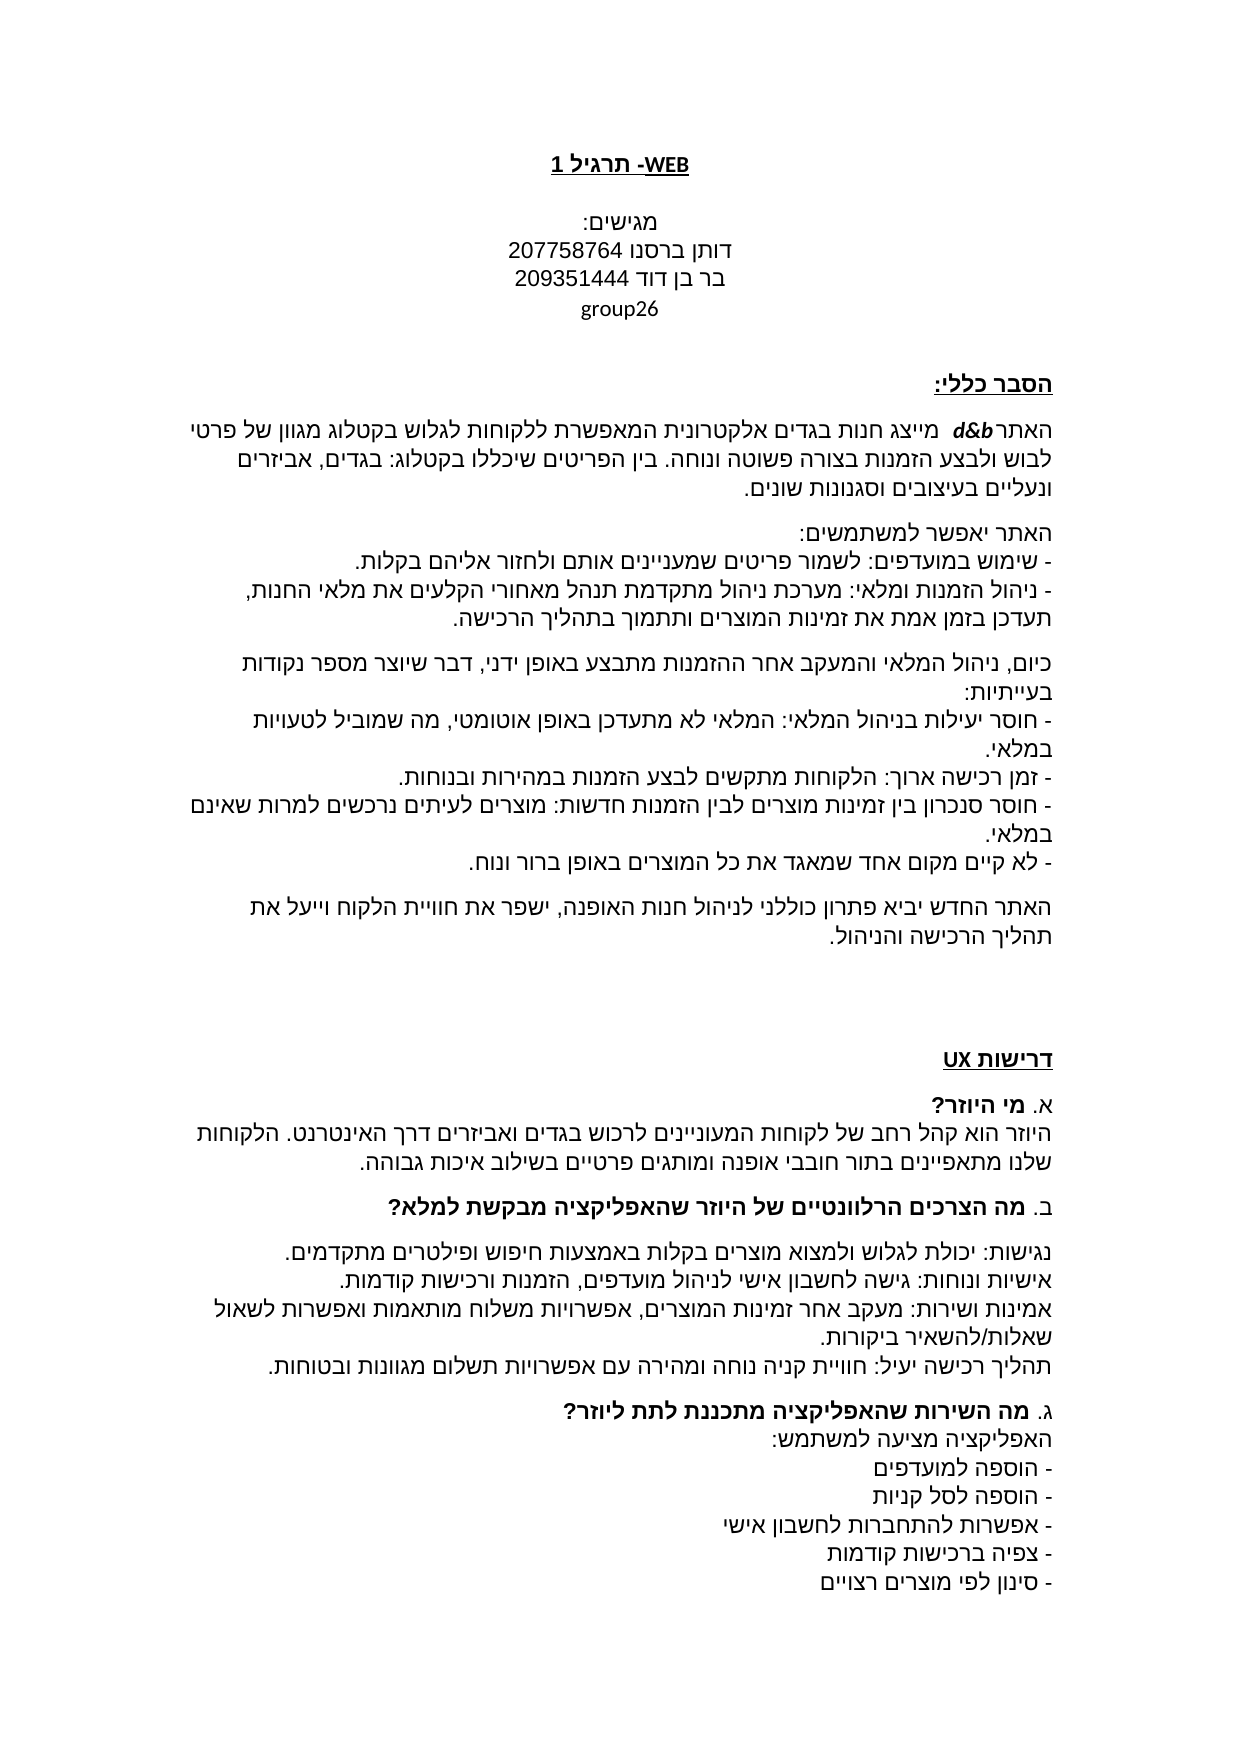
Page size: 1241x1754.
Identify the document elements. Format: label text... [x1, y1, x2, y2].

text ב. מה הצרכים הרלוונטיים של היוזר שהאפליקציה מבקשת למלא? [187, 1194, 1053, 1220]
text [187, 1398, 1053, 1595]
text האתרd&b מייצג חנות בגדים אלקטרונית המאפשרת ללקוחות לגלוש בקטלוג מגוון של פרטי לבוש ולבצע הזמנות בצורה פשוטה ונוחה. בין הפריטים שיכללו בקטלוג: בגדים, אביזרים ונעליים בעיצובים וסגנונות שונים. [187, 416, 1053, 501]
text האתר יאפשר למשתמשים: - שימוש במועדפים: לשמור פריטים שמעניינים אותם ולחזור אליהם בקלות. - ניהול הזמנות ומלאי: מערכת ניהול מתקדמת תנהל מאחורי הקלעים את מלאי החנות, תעדכן בזמן אמת את זמינות המוצרים ותתמוך בתהליך הרכישה. [187, 520, 1053, 631]
text הסבר כללי: [187, 371, 1053, 397]
text WEB- תרגיל 1 מגישים: דותן ברסנו 207758764 בר בן דוד 209351444 group26 [187, 150, 1053, 352]
text דרישות UX [187, 1045, 1053, 1073]
text נגישות: יכולת לגלוש ולמצוא מוצרים בקלות באמצעות חיפוש ופילטרים מתקדמים. אישיות ונוחות: גישה לחשבון אישי לניהול מועדפים, הזמנות ורכישות קודמות. אמינות ושירות: מעקב אחר זמינות המוצרים, אפשרויות משלוח מותאמות ואפשרות לשאול שאלות/להשאיר ביקורות. תהליך רכישה יעיל: חוויית קניה נוחה ומהירה עם אפשרויות תשלום מגוונות ובטוחות. [187, 1239, 1053, 1379]
text א. מי היוזר? היוזר הוא קהל רחב של לקוחות המעוניינים לרכוש בגדים ואביזרים דרך האינטרנט. הלקוחות שלנו מתאפיינים בתור חובבי אופנה ומותגים פרטיים בשילוב איכות גבוהה. [187, 1092, 1053, 1175]
text האתר החדש יביא פתרון כוללני לניהול חנות האופנה, ישפר את חוויית הלקוח וייעל את תהליך הרכישה והניהול. [187, 894, 1053, 979]
text כיום, ניהול המלאי והמעקב אחר ההזמנות מתבצע באופן ידני, דבר שיוצר מספר נקודות בעייתיות: - חוסר יעילות בניהול המלאי: המלאי לא מתעדכן באופן אוטומטי, מה שמוביל לטעויות במלאי. - זמן רכישה ארוך: הלקוחות מתקשים לבצע הזמנות במהירות ובנוחות. - חוסר סנכרון בין זמינות מוצרים לבין הזמנות חדשות: מוצרים לעיתים נרכשים למרות שאינם במלאי. - לא קיים מקום אחד שמאגד את כל המוצרים באופן ברור ונוח. [187, 650, 1053, 876]
